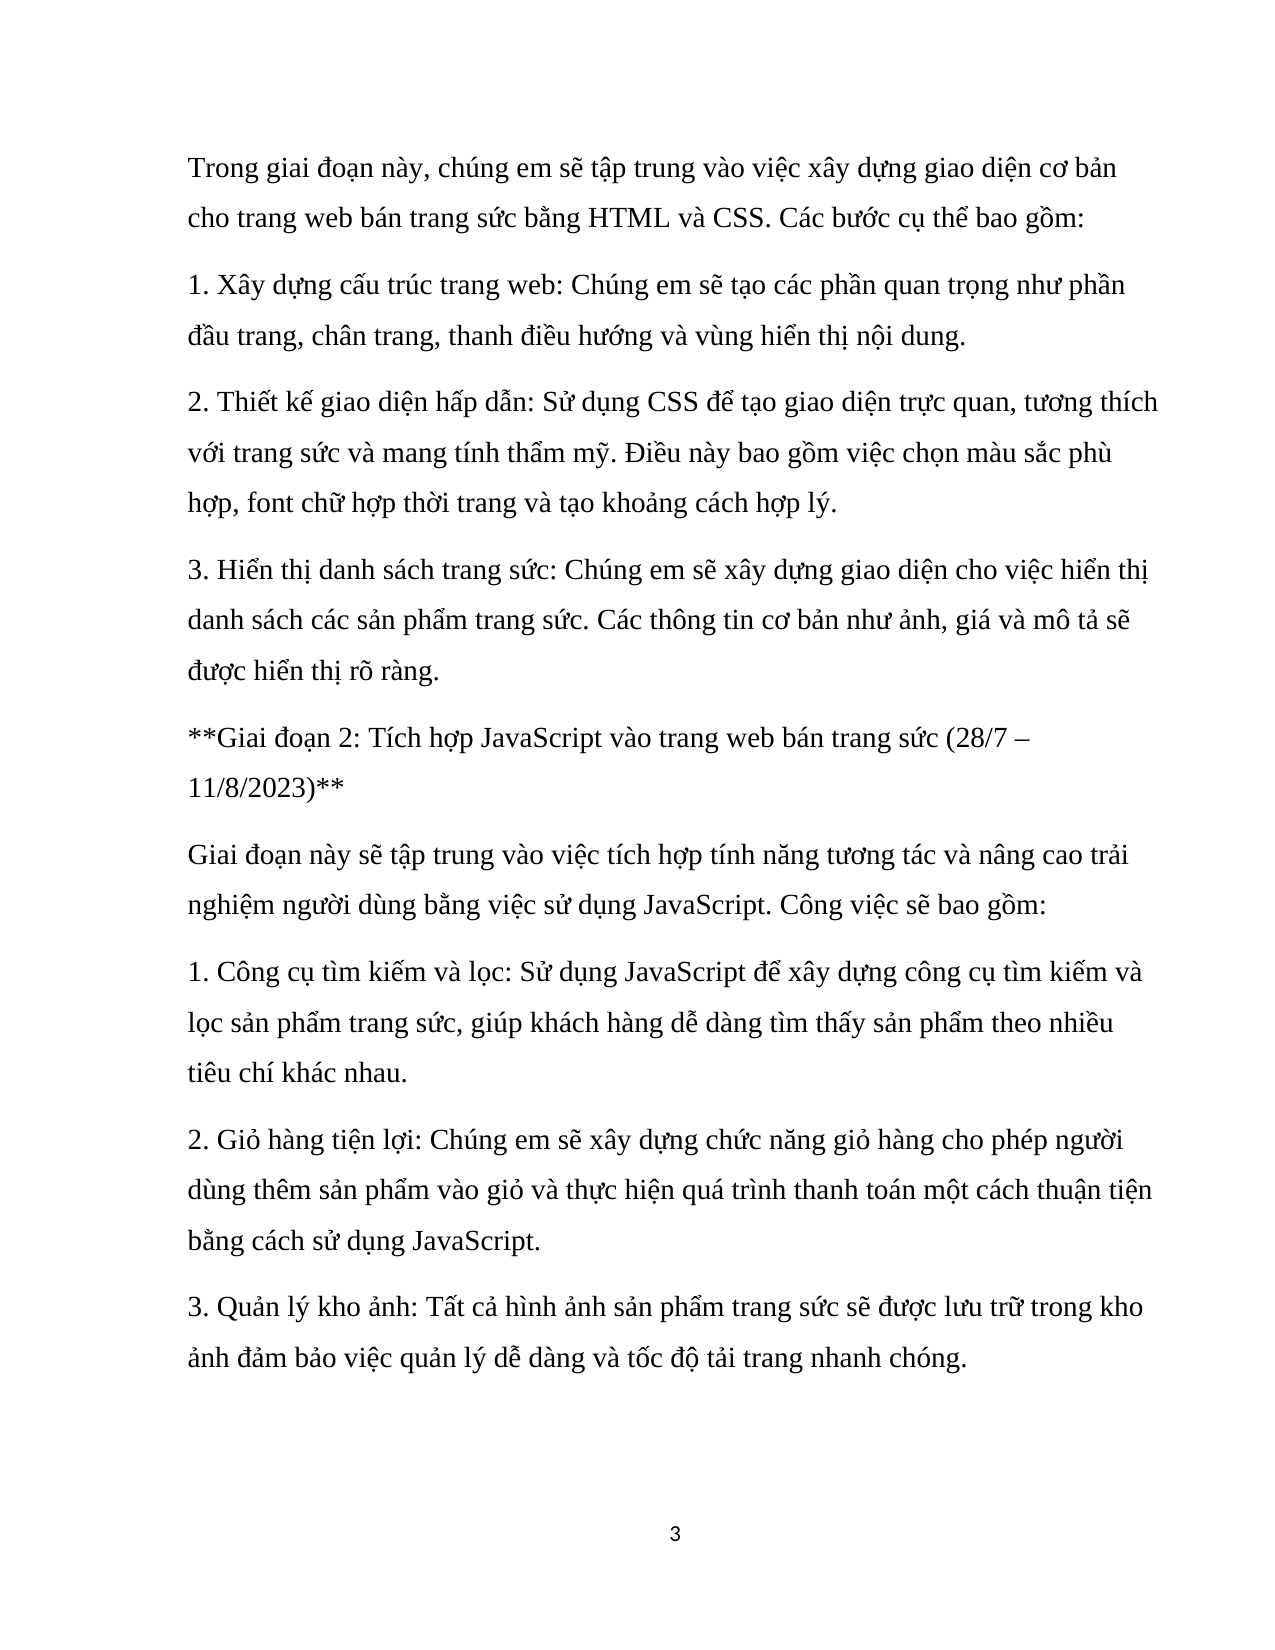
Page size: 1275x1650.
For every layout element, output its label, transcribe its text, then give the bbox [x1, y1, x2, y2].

text 3. Quản lý kho ảnh: Tất cả hình ảnh sản phẩm trang sức sẽ được lưu trữ trong kho ảnh đảm bảo việc quản lý dễ dàng và tốc độ tải trang nhanh chóng. [187, 1289, 1162, 1373]
text 2. Giỏ hàng tiện lợi: Chúng em sẽ xây dựng chức năng giỏ hàng cho phép người dùng thêm sản phẩm vào giỏ và thực hiện quá trình thanh toán một cách thuận tiện bằng cách sử dụng JavaScript. [187, 1122, 1162, 1256]
text 1. Công cụ tìm kiếm và lọc: Sử dụng JavaScript để xây dựng công cụ tìm kiếm và lọc sản phẩm trang sức, giúp khách hàng dễ dàng tìm thấy sản phẩm theo nhiều tiêu chí khác nhau. [187, 954, 1162, 1088]
text Trong giai đoạn này, chúng em sẽ tập trung vào việc xây dựng giao diện cơ bản cho trang web bán trang sức bằng HTML và CSS. Các bước cụ thể bao gồm: [187, 150, 1162, 234]
text 2. Thiết kế giao diện hấp dẫn: Sử dụng CSS để tạo giao diện trực quan, tương thích với trang sức và mang tính thẩm mỹ. Điều này bao gồm việc chọn màu sắc phù hợp, font chữ hợp thời trang và tạo khoảng cách hợp lý. [187, 384, 1162, 519]
text **Giai đoạn 2: Tích hợp JavaScript vào trang web bán trang sức (28/7 – 11/8/2023)** [187, 720, 1162, 804]
text 3. Hiển thị danh sách trang sức: Chúng em sẽ xây dựng giao diện cho việc hiển thị danh sách các sản phẩm trang sức. Các thông tin cơ bản như ảnh, giá và mô tả sẽ được hiển thị rõ ràng. [187, 552, 1162, 686]
text 1. Xây dựng cấu trúc trang web: Chúng em sẽ tạo các phần quan trọng như phần đầu trang, chân trang, thanh điều hướng và vùng hiển thị nội dung. [187, 267, 1162, 351]
text Giai đoạn này sẽ tập trung vào việc tích hợp tính năng tương tác và nâng cao trải nghiệm người dùng bằng việc sử dụng JavaScript. Công việc sẽ bao gồm: [187, 837, 1162, 921]
